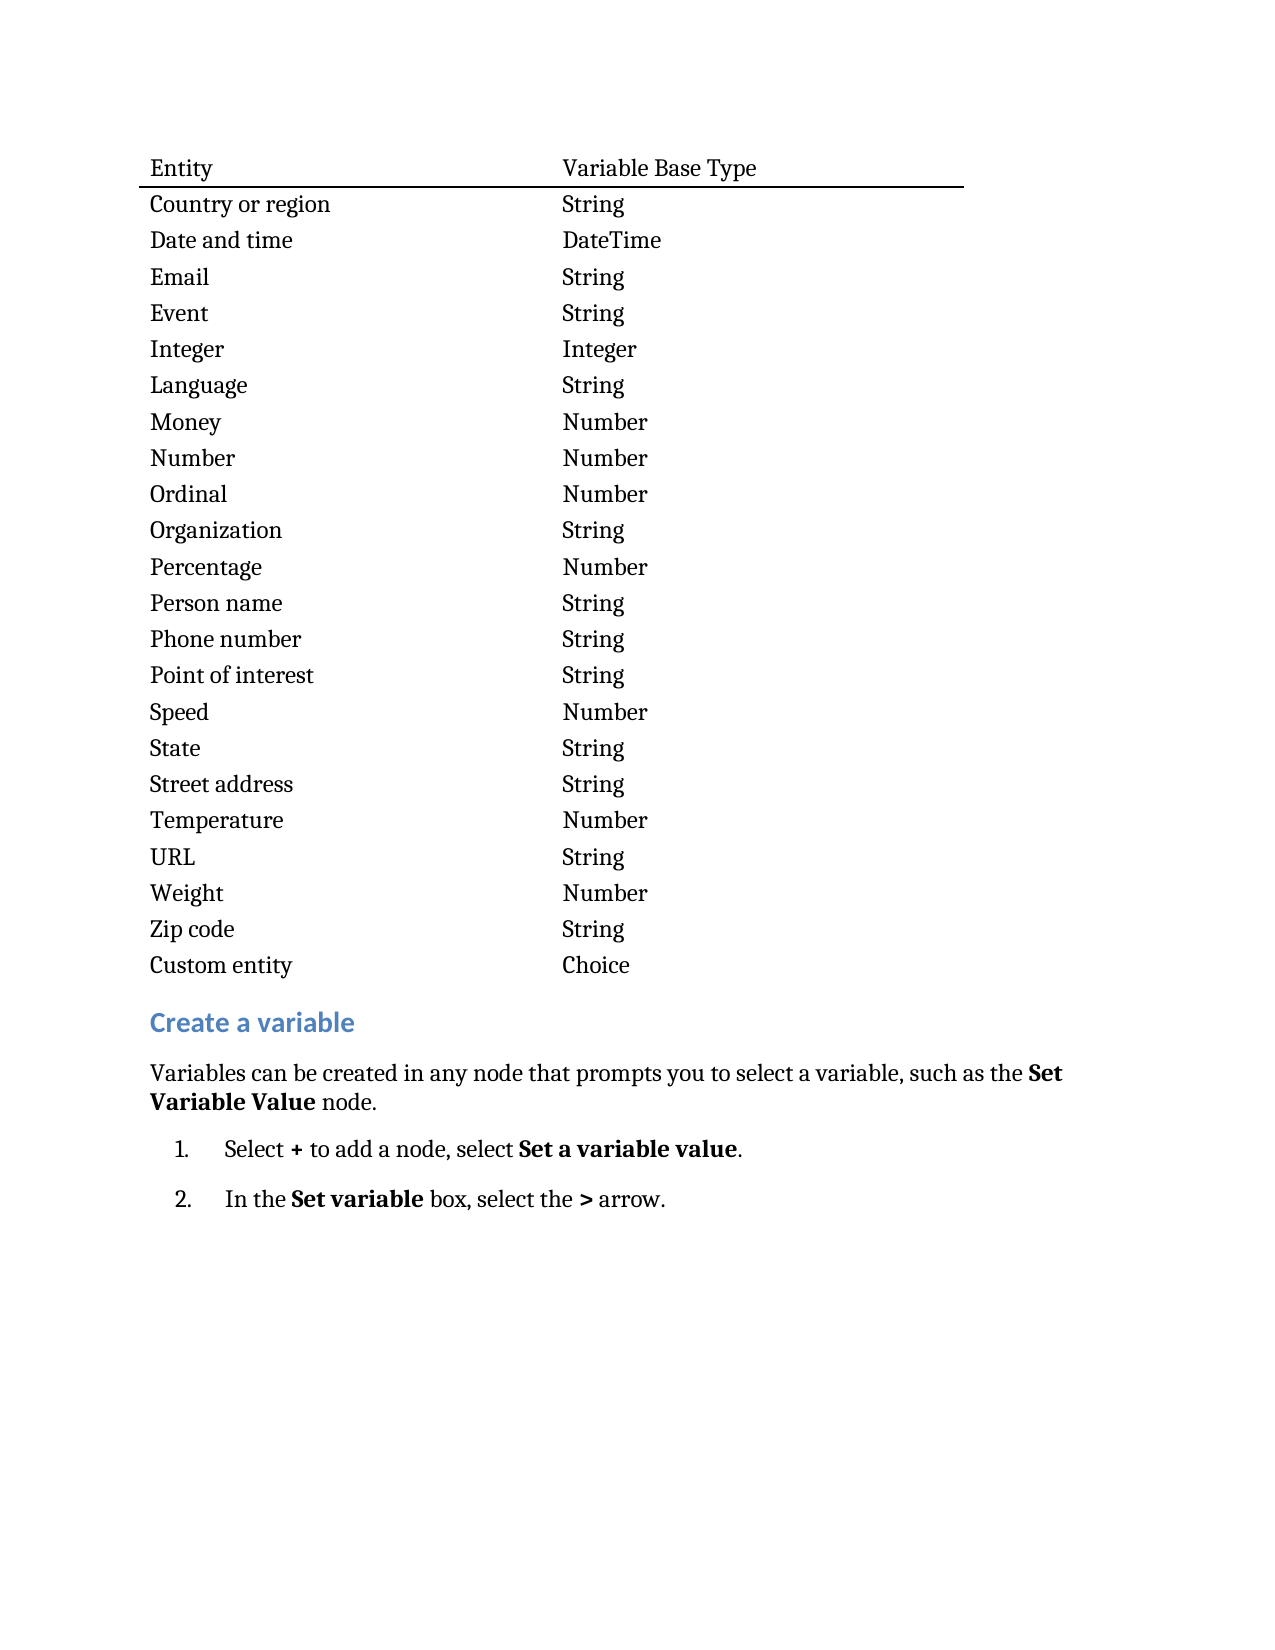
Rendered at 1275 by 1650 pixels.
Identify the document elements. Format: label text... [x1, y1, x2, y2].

table_cell Number [551, 694, 964, 730]
table_cell Speed [139, 694, 551, 730]
table_cell Number [551, 440, 964, 476]
table_cell Number [551, 476, 964, 512]
table_cell State [139, 730, 551, 766]
table_cell Country or region [139, 188, 551, 222]
table_cell Event [139, 295, 551, 331]
table_cell Date and time [139, 223, 551, 259]
table_cell Phone number [139, 621, 551, 657]
table_cell Money [139, 404, 551, 440]
table_cell Ordinal [139, 476, 551, 512]
text Variables can be created in any node that prompts you to select a variable, such as the Set Variable Value node. [150, 1059, 1125, 1116]
table_cell DateTime [551, 223, 964, 259]
table_cell String [551, 188, 964, 222]
table_cell Email [139, 259, 551, 295]
table_cell String [551, 658, 964, 694]
table_cell Street address [139, 766, 551, 802]
table_cell Zip code [139, 911, 551, 947]
table_cell Language [139, 368, 551, 404]
table_cell Point of interest [139, 658, 551, 694]
table_cell Custom entity [139, 948, 551, 984]
table_cell Number [551, 875, 964, 911]
table_cell Choice [551, 948, 964, 984]
list In the Set variable box, select the > arrow. [175, 1185, 1125, 1213]
table_cell Weight [139, 875, 551, 911]
table_cell String [551, 766, 964, 802]
table_cell Integer [139, 331, 551, 367]
table_cell Number [139, 440, 551, 476]
table_cell Number [551, 549, 964, 585]
table_cell URL [139, 839, 551, 875]
table_header Variable Base Type [551, 150, 964, 186]
table_cell Number [551, 404, 964, 440]
table_cell String [551, 295, 964, 331]
table_cell String [551, 513, 964, 549]
table_cell Number [551, 803, 964, 839]
table_cell Organization [139, 513, 551, 549]
table_cell String [551, 585, 964, 621]
subtitle Create a variable [150, 1004, 1125, 1040]
table_cell String [551, 839, 964, 875]
table_cell String [551, 368, 964, 404]
table_cell Temperature [139, 803, 551, 839]
table_header Entity [139, 150, 551, 186]
table_cell String [551, 621, 964, 657]
table_cell Person name [139, 585, 551, 621]
table_cell String [551, 730, 964, 766]
table_cell String [551, 911, 964, 947]
table_cell Integer [551, 331, 964, 367]
list Select + to add a node, select Set a variable value. [175, 1135, 1125, 1164]
table_cell String [551, 259, 964, 295]
table_cell Percentage [139, 549, 551, 585]
